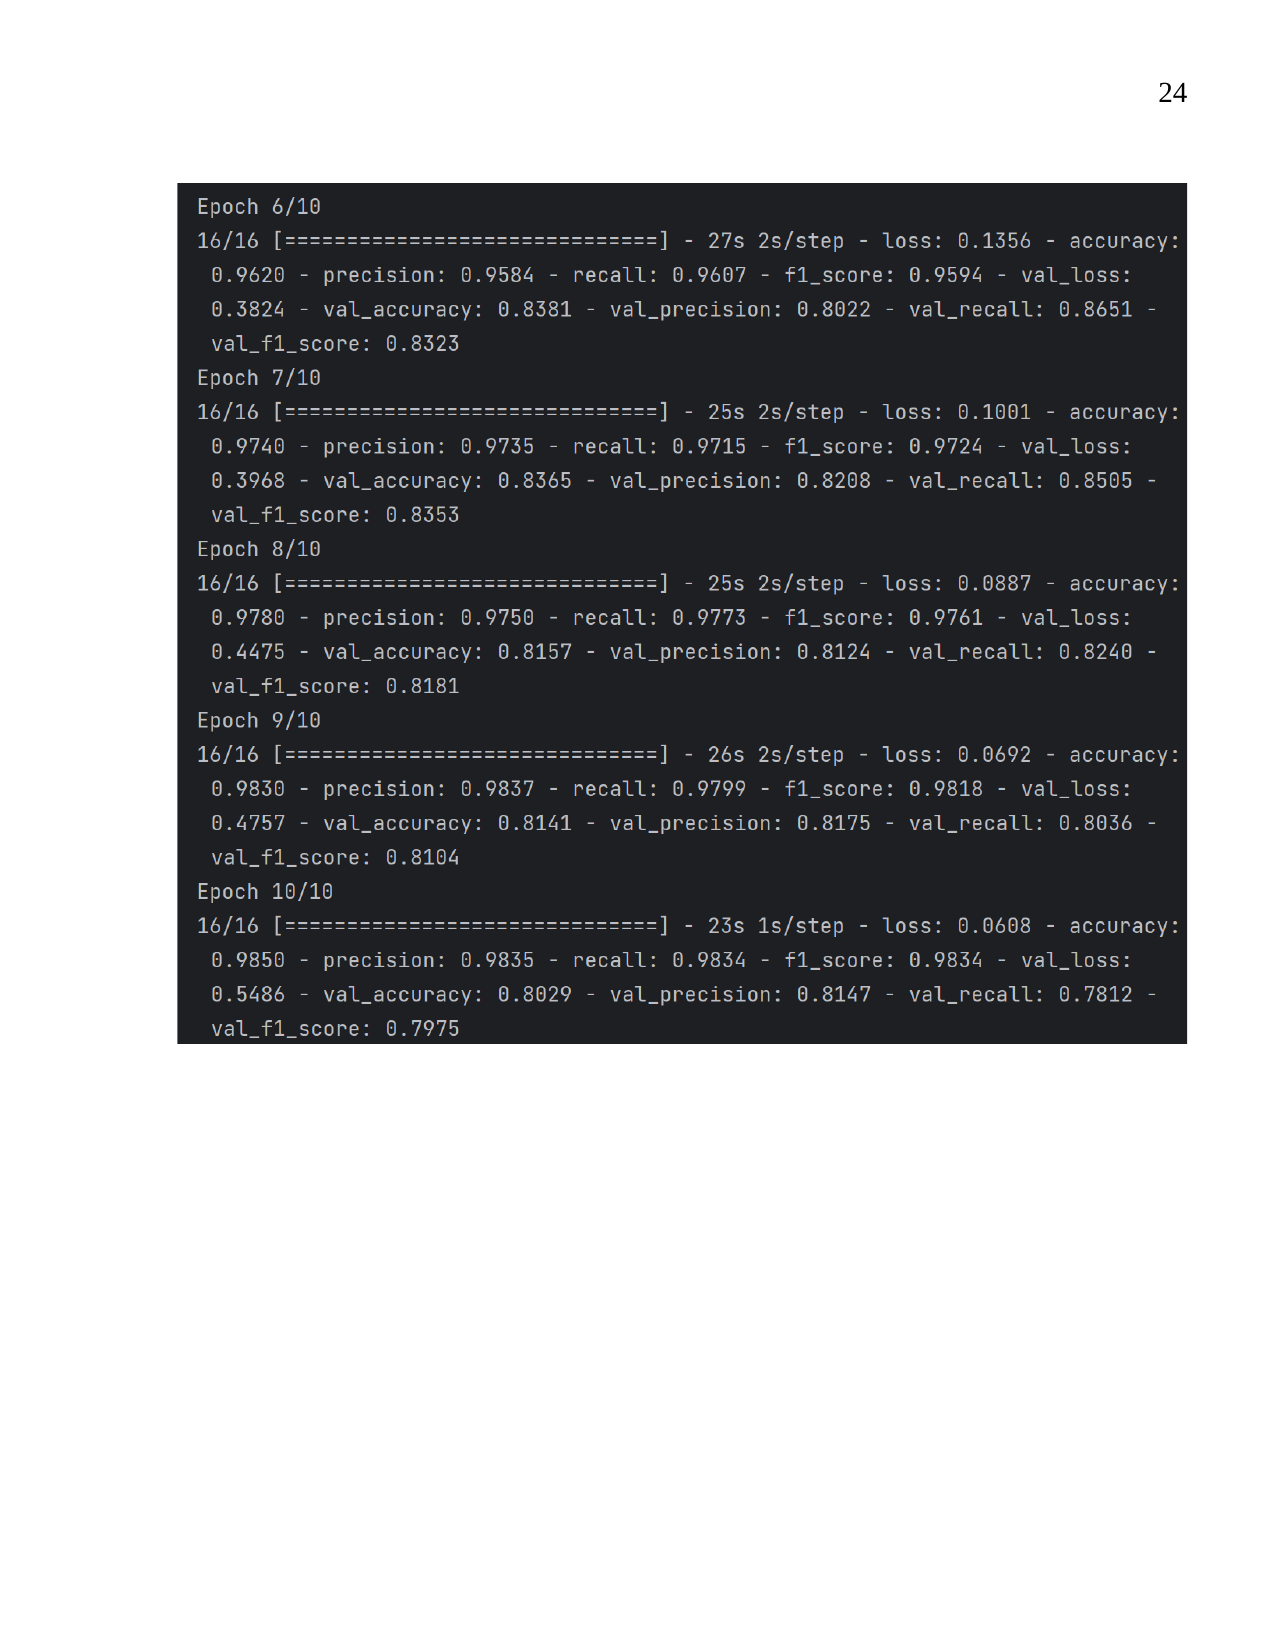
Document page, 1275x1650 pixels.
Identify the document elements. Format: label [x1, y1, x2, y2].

picture [177, 183, 1188, 1044]
